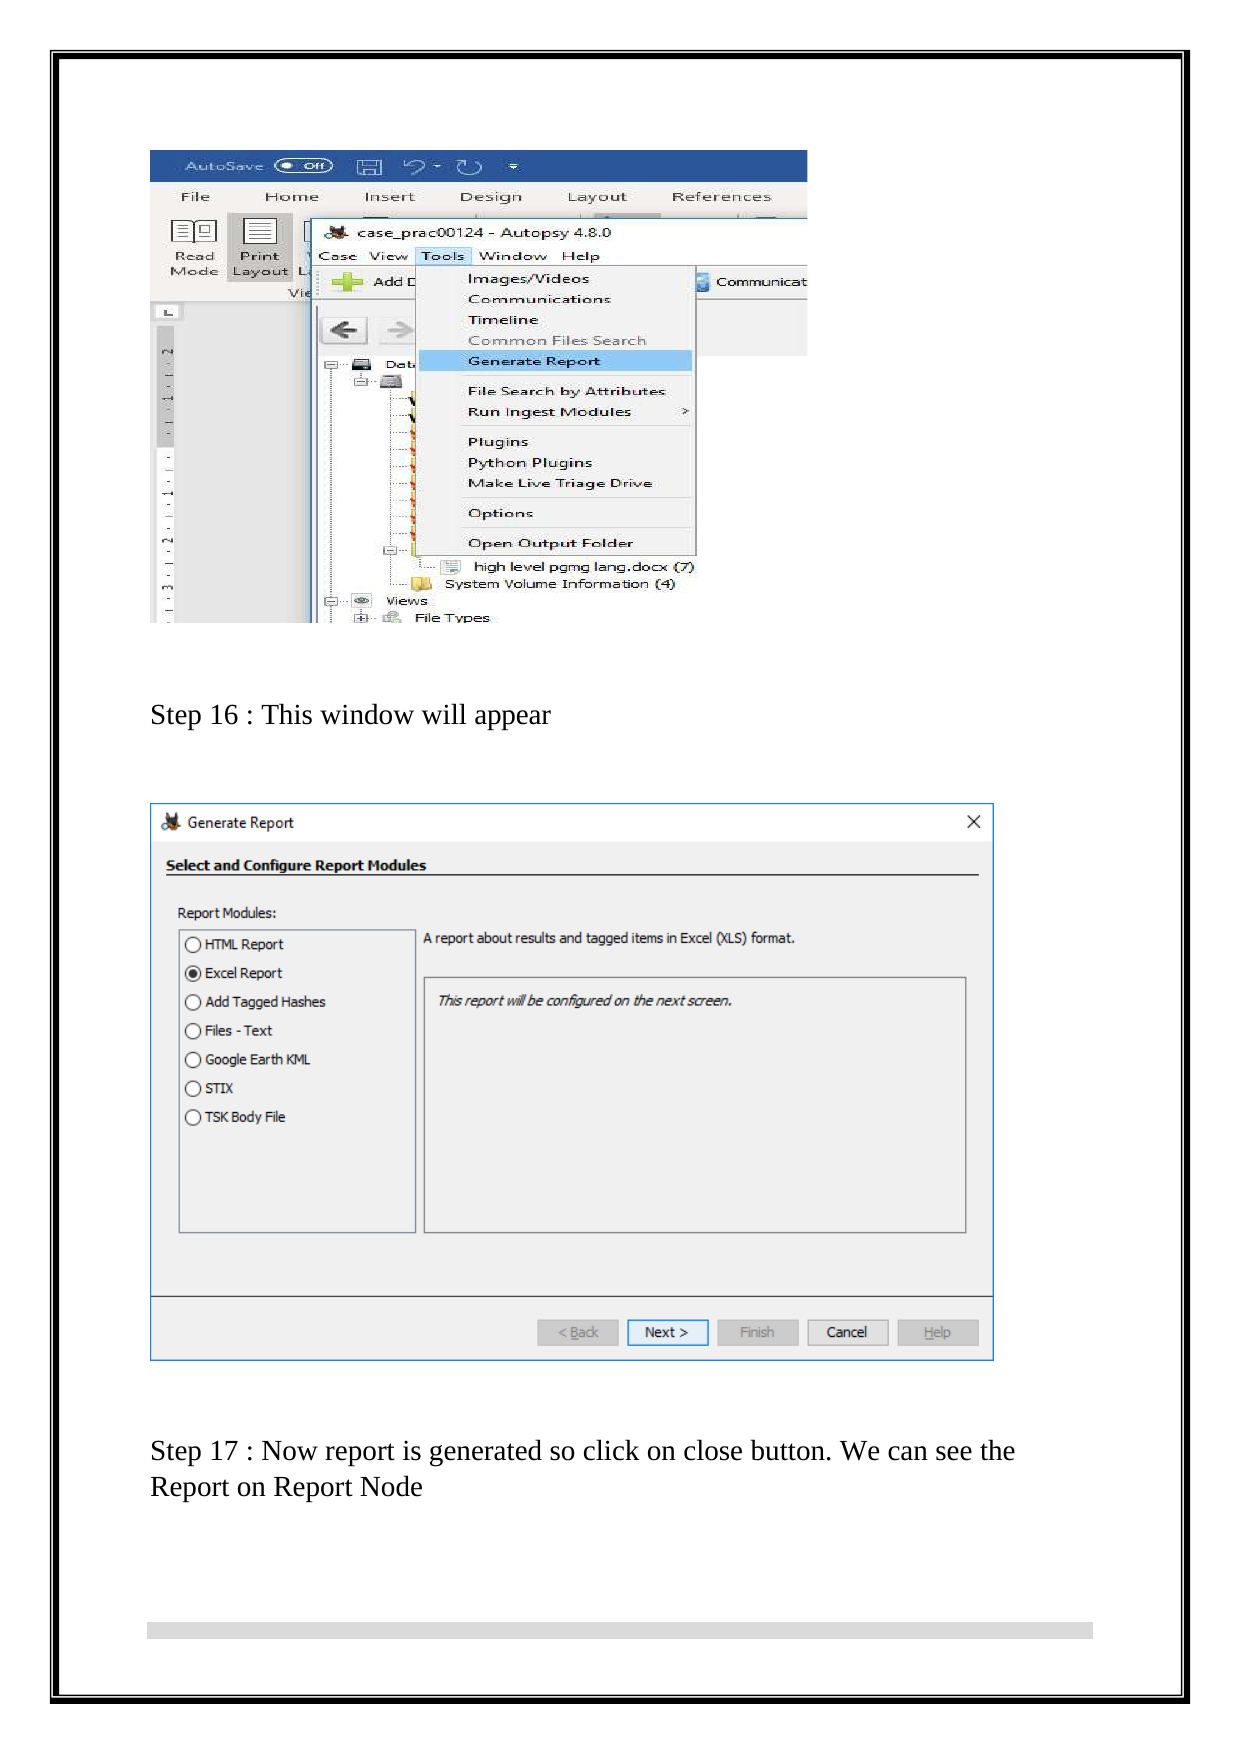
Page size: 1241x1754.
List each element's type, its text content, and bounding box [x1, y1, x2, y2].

picture [150, 150, 808, 623]
text Step 16 : This window will appear [150, 697, 1184, 731]
picture [150, 803, 994, 1361]
text Step 17 : Now report is generated so click on close button. We can see the Report on Report Node [150, 1433, 1044, 1503]
